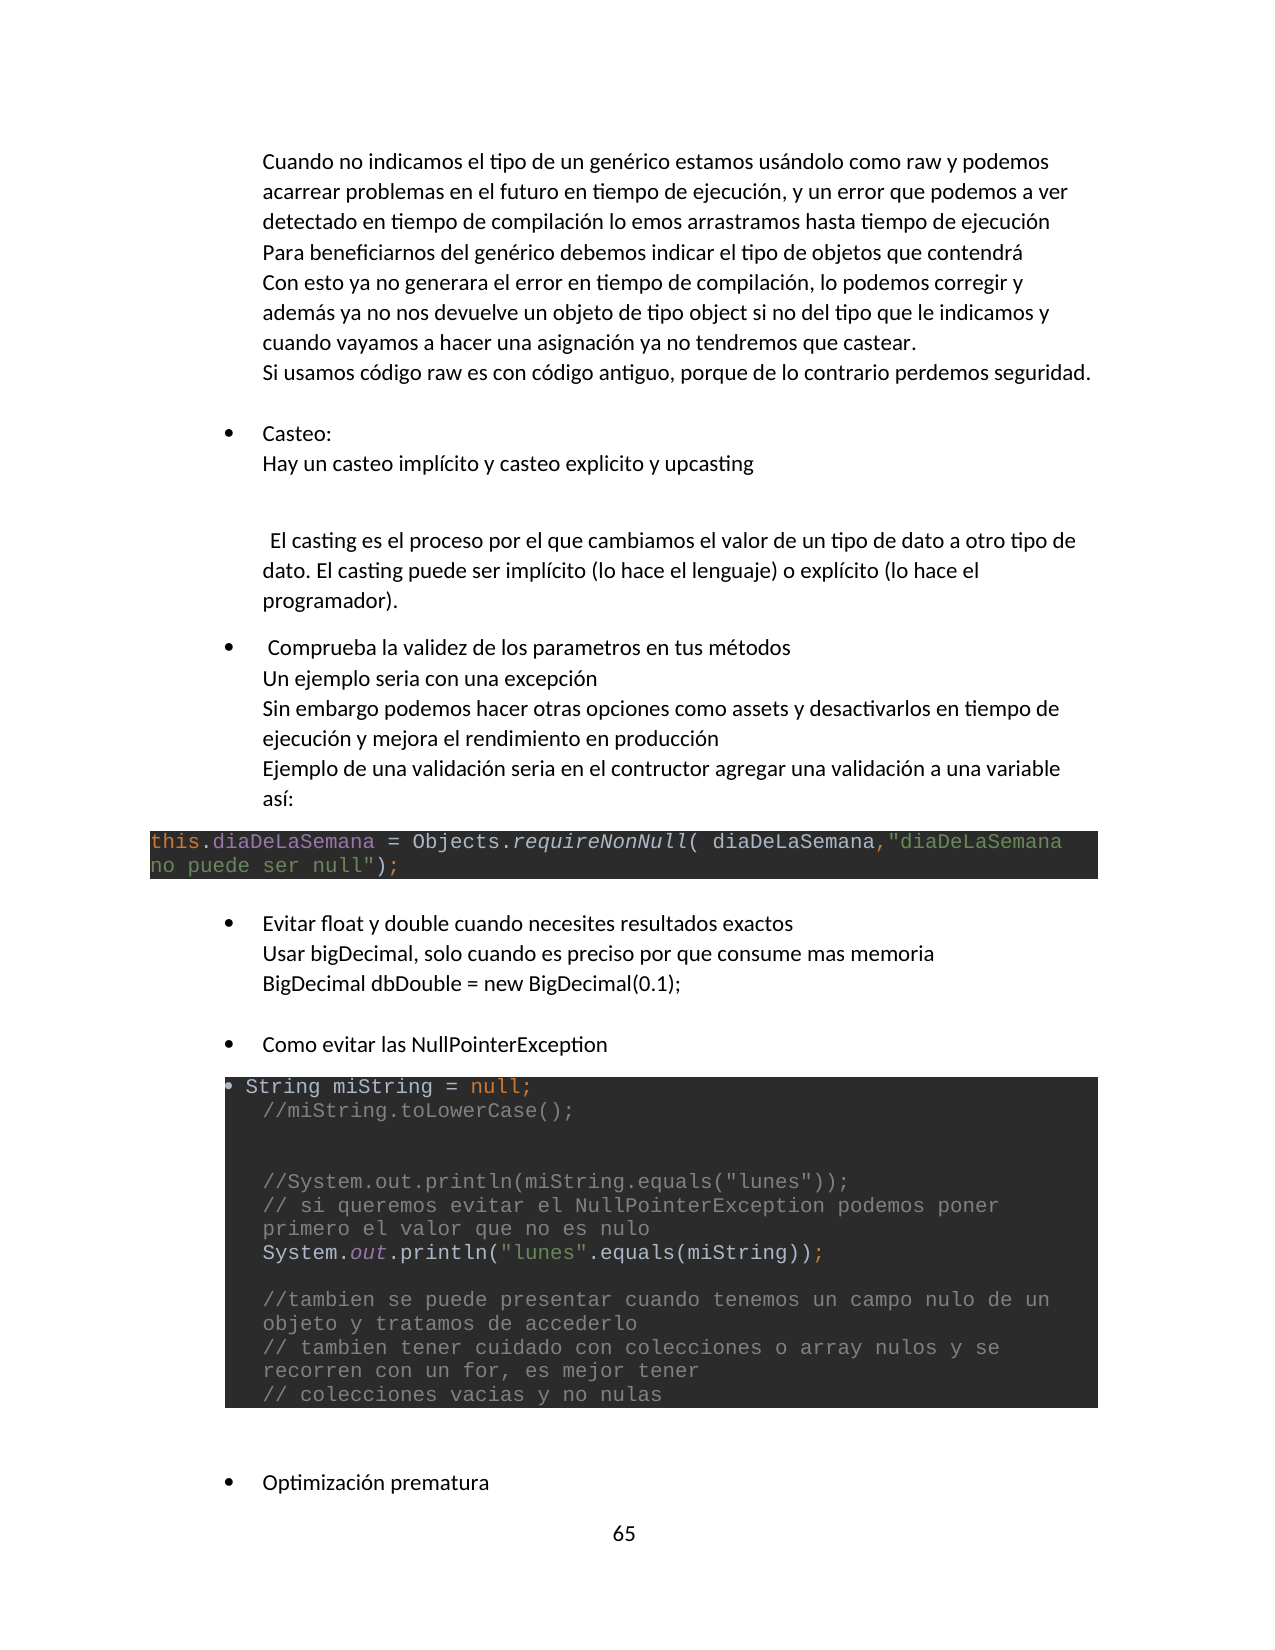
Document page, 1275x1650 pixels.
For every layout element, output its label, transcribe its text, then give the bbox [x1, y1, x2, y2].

list Hay un casteo implícito y casteo explicito y upcasting [262, 449, 1098, 477]
list Ejemplo de una validación seria en el contructor agregar una validación a una variable así: [262, 754, 1098, 812]
list String miString = null; //miString.toLowerCase(); //System.out.println(miString.equals("lunes")); // si queremos evitar el NullPointerException podemos poner primero el valor que no es nulo System.out.println("lunes".equals(miString)); //tambien se puede presentar cuando tenemos un campo nulo de un objeto y tratamos de accederlo // tambien tener cuidado con colecciones o array nulos y se recorren con un for, es mejor tener // colecciones vacias y no nulas [225, 1077, 1098, 1408]
text this.diaDeLaSemana = Objects.requireNonNull( diaDeLaSemana,"diaDeLaSemana no puede ser null"); [150, 831, 1098, 879]
text El casting es el proceso por el que cambiamos el valor de un tipo de dato a otro tipo de dato. El casting puede ser implícito (lo hace el lenguaje) o explícito (lo hace el programador). [262, 526, 1098, 614]
list BigDecimal dbDouble = new BigDecimal(0.1); [262, 969, 1098, 997]
list Evitar float y double cuando necesites resultados exactos [225, 909, 1098, 937]
list Usar bigDecimal, solo cuando es preciso por que consume mas memoria [262, 939, 1098, 967]
list Comprueba la validez de los parametros en tus métodos [225, 633, 1098, 661]
list Si usamos código raw es con código antiguo, porque de lo contrario perdemos seguridad. [262, 358, 1098, 386]
list Optimización prematura [225, 1468, 1098, 1496]
list Para beneficiarnos del genérico debemos indicar el tipo de objetos que contendrá [262, 238, 1098, 266]
list Como evitar las NullPointerException [225, 1030, 1098, 1058]
list Casteo: [225, 419, 1098, 447]
list Un ejemplo seria con una excepción [262, 664, 1098, 692]
list Sin embargo podemos hacer otras opciones como assets y desactivarlos en tiempo de ejecución y mejora el rendimiento en producción [262, 694, 1098, 752]
list Con esto ya no generara el error en tiempo de compilación, lo podemos corregir y además ya no nos devuelve un objeto de tipo object si no del tipo que le indicamos y cuando vayamos a hacer una asignación ya no tendremos que castear. [262, 268, 1098, 356]
list Cuando no indicamos el tipo de un genérico estamos usándolo como raw y podemos acarrear problemas en el futuro en tiempo de ejecución, y un error que podemos a ver detectado en tiempo de compilación lo emos arrastramos hasta tiempo de ejecución [262, 147, 1098, 235]
